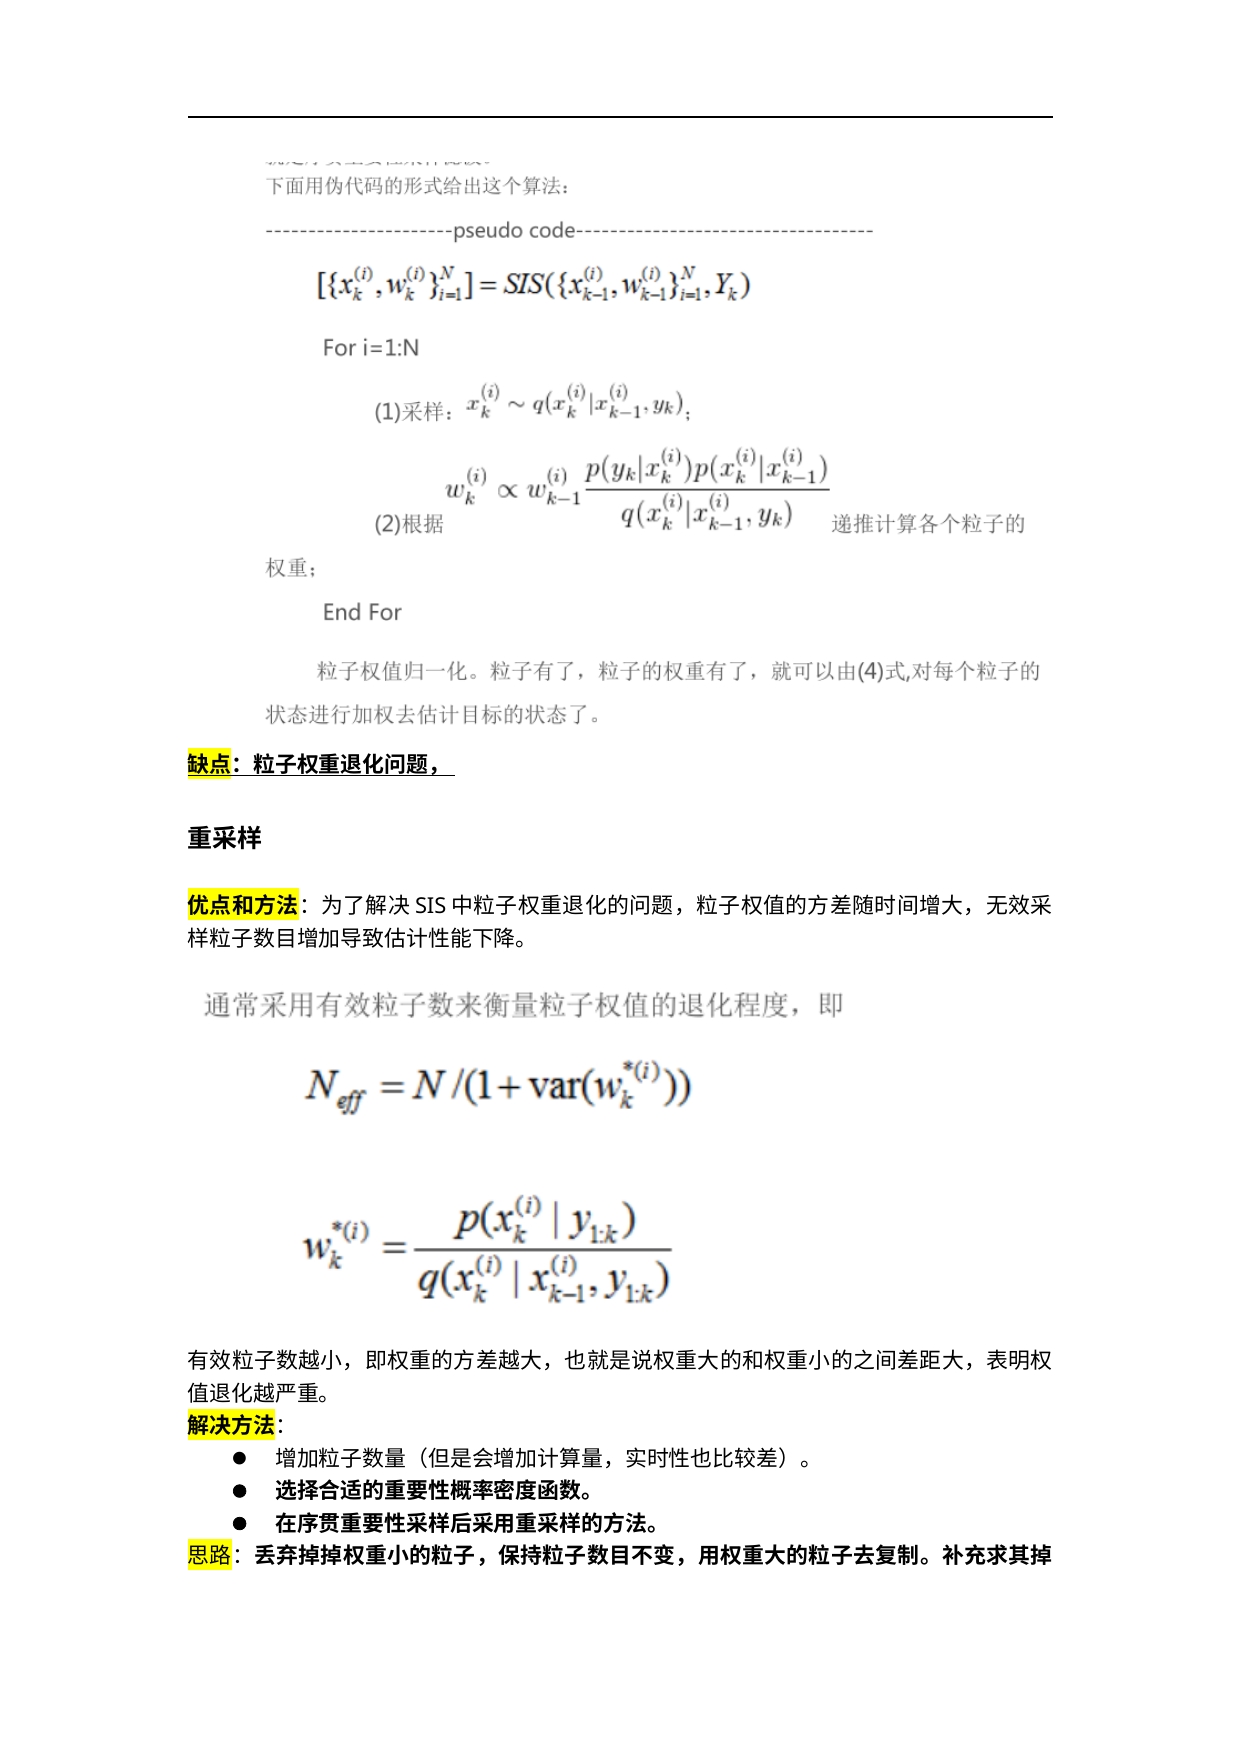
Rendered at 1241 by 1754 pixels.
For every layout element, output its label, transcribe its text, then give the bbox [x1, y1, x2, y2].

text 缺点：粒子权重退化问题， [187, 747, 1053, 779]
picture [187, 953, 893, 1338]
list 增加粒子数量（但是会增加计算量，实时性也比较差）。 [231, 1441, 1053, 1473]
text 优点和方法：为了解决SIS中粒子权重退化的问题，粒子权值的方差随时间增大，无效采样粒子数目增加导致估计性能下降。 [187, 888, 1053, 953]
picture [231, 162, 1097, 741]
text 有效粒子数越小，即权重的方差越大，也就是说权重大的和权重小的之间差距大，表明权值退化越严重。 [187, 1343, 1053, 1408]
subtitle 重采样 [187, 804, 1053, 869]
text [187, 1538, 1053, 1571]
list 选择合适的重要性概率密度函数。 [231, 1473, 1053, 1506]
list 在序贯重要性采样后采用重采样的方法。 [231, 1506, 1053, 1538]
text 解决方法： [187, 1408, 1053, 1441]
